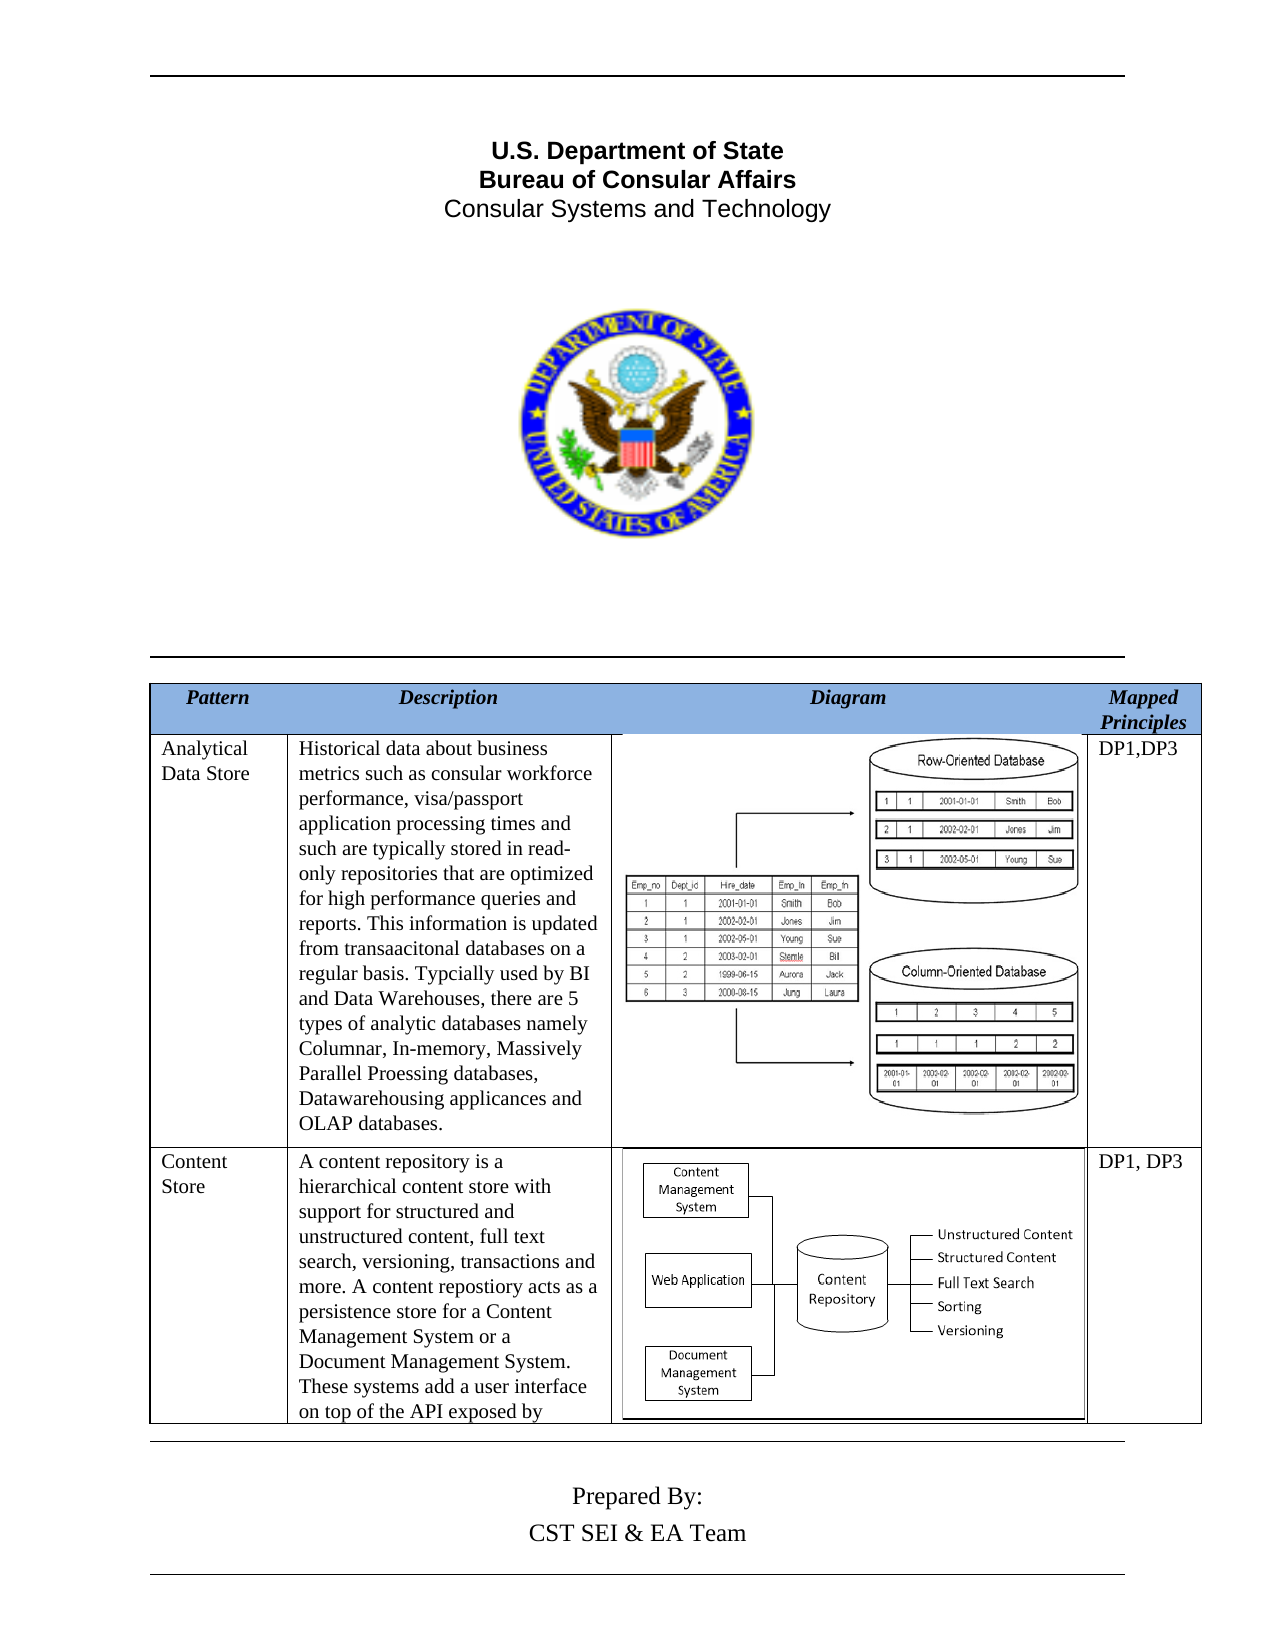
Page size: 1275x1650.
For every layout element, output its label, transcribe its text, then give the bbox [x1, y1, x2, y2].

table_header Description [287, 684, 611, 734]
table_cell Historical data about business metrics such as consular workforce performance, visa/passport application processing times and such are typically stored in read-only repositories that are optimized for high performance queries and reports. This information is updated from transaacitonal databases on a regular basis. Typcially used by BI and Data Warehouses, there are 5 types of analytic databases namely Columnar, In-memory, Massively Parallel Proessing databases, Datawarehousing applicances and OLAP databases. [288, 735, 611, 1147]
table_cell Content Store [151, 1148, 287, 1423]
table_header Pattern [151, 684, 287, 734]
picture [622, 734, 1082, 1127]
table_cell Analytical Data Store [151, 735, 287, 1147]
table_cell DP1,DP3 [1088, 735, 1201, 1147]
picture [622, 1148, 1085, 1420]
table_header Diagram [611, 684, 1087, 734]
table_cell A content repository is a hierarchical content store with support for structured and unstructured content, full text search, versioning, transactions and more. A content repostiory acts as a persistence store for a Content Management System or a Document Management System. These systems add a user interface on top of the API exposed by repository. [288, 1148, 611, 1423]
table_header Mapped Principles [1087, 684, 1201, 734]
table_cell [612, 1148, 1087, 1423]
table_cell DP1, DP3 [1088, 1148, 1201, 1423]
table_cell [612, 735, 1087, 1147]
